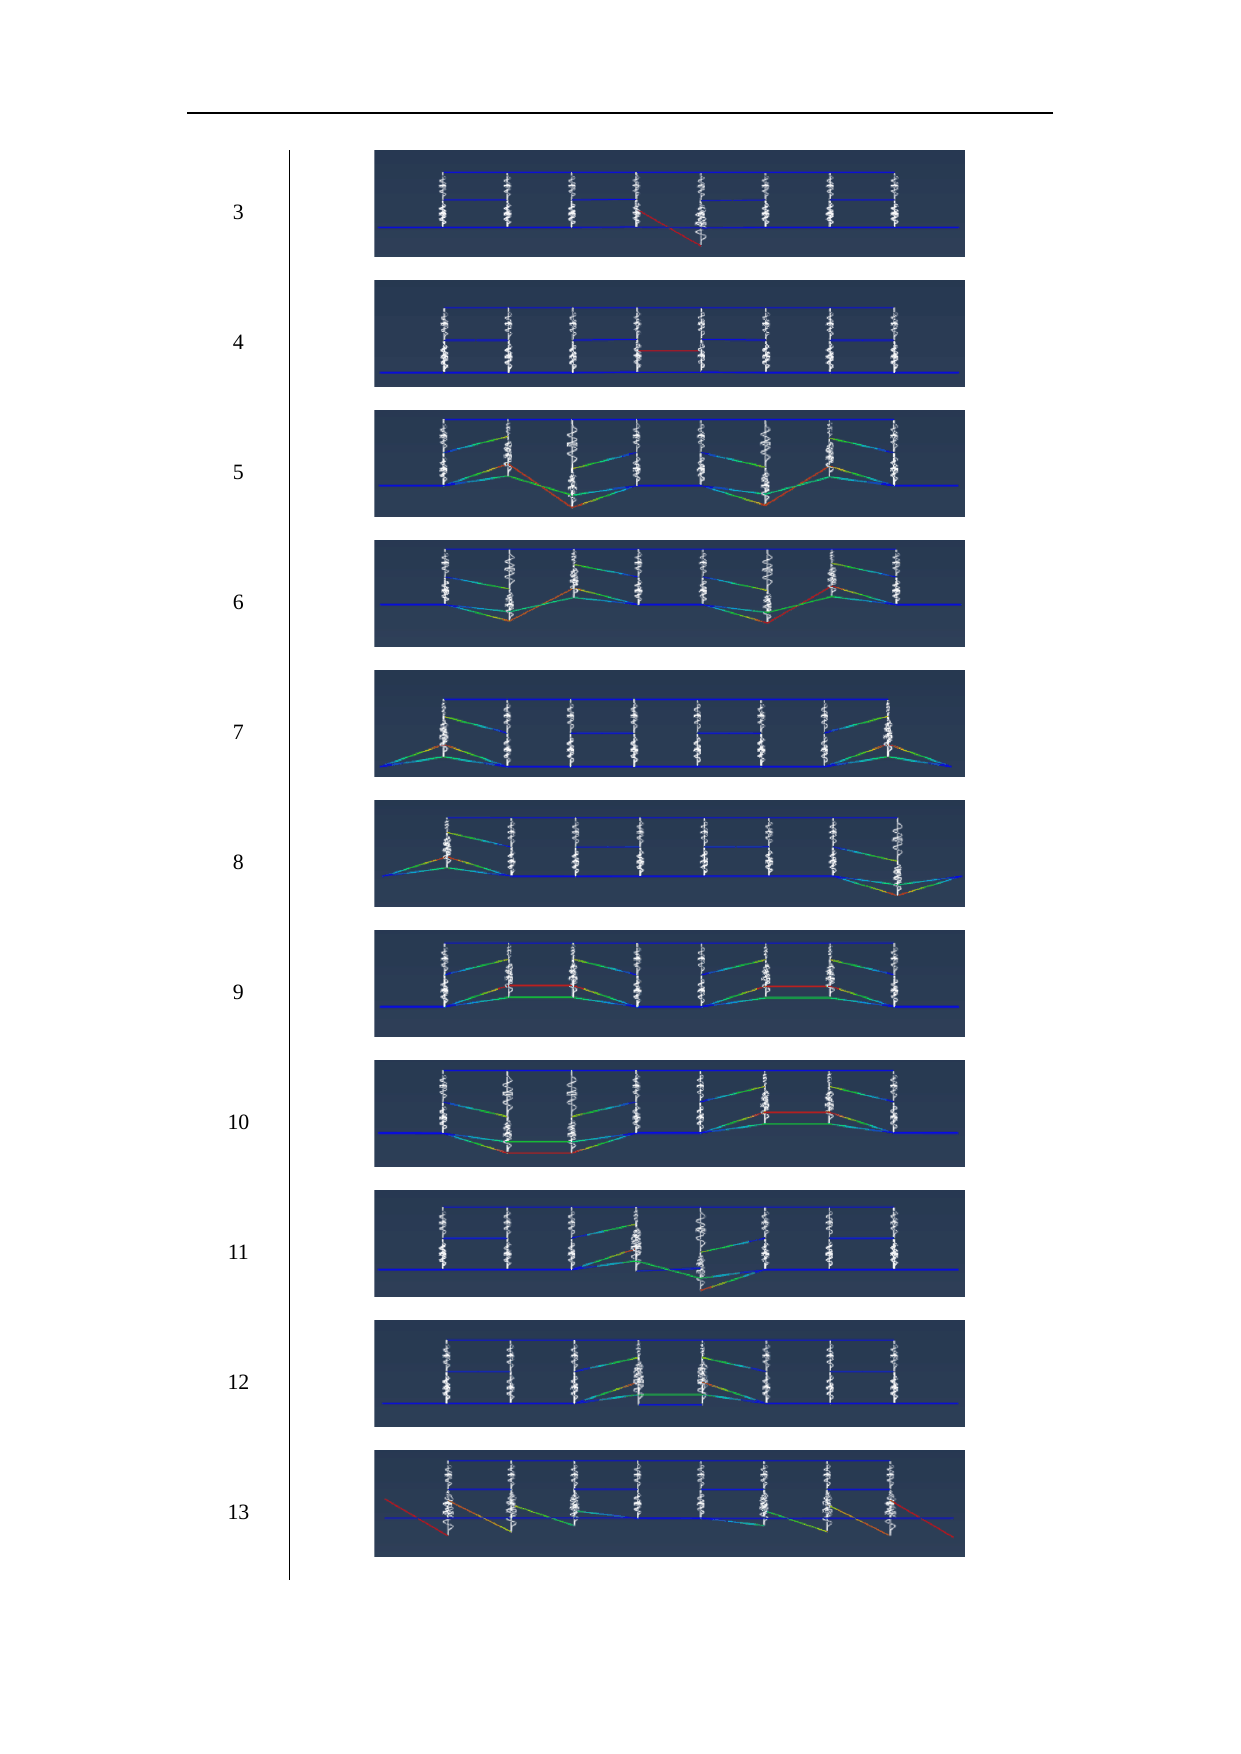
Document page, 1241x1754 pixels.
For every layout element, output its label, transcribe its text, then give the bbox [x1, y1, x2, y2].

table_cell 11 [187, 1190, 289, 1320]
picture [374, 540, 965, 647]
table_cell 4 [187, 280, 289, 410]
table_cell 3 [187, 150, 289, 280]
table_cell [290, 670, 1050, 800]
table_cell 5 [187, 410, 289, 540]
table_cell [290, 280, 1050, 410]
table_cell 7 [187, 670, 289, 800]
table_cell 6 [187, 540, 289, 670]
table_cell [290, 930, 1050, 1060]
picture [374, 410, 965, 517]
picture [374, 1060, 965, 1167]
picture [374, 800, 965, 907]
table_cell [290, 540, 1050, 670]
table_cell [290, 1320, 1050, 1450]
table_cell [290, 150, 1050, 280]
table_cell 13 [187, 1450, 289, 1580]
picture [374, 280, 965, 387]
table_cell 9 [187, 930, 289, 1060]
table_cell [290, 800, 1050, 930]
table_cell [290, 410, 1050, 540]
picture [374, 1190, 965, 1297]
picture [374, 1320, 965, 1427]
picture [374, 670, 965, 777]
table_cell [290, 1190, 1050, 1320]
picture [374, 930, 965, 1037]
table_cell 10 [187, 1060, 289, 1190]
table_cell [290, 1450, 1050, 1580]
table_cell [290, 1060, 1050, 1190]
picture [374, 1450, 965, 1557]
table_cell 8 [187, 800, 289, 930]
picture [374, 150, 965, 257]
table_cell 12 [187, 1320, 289, 1450]
